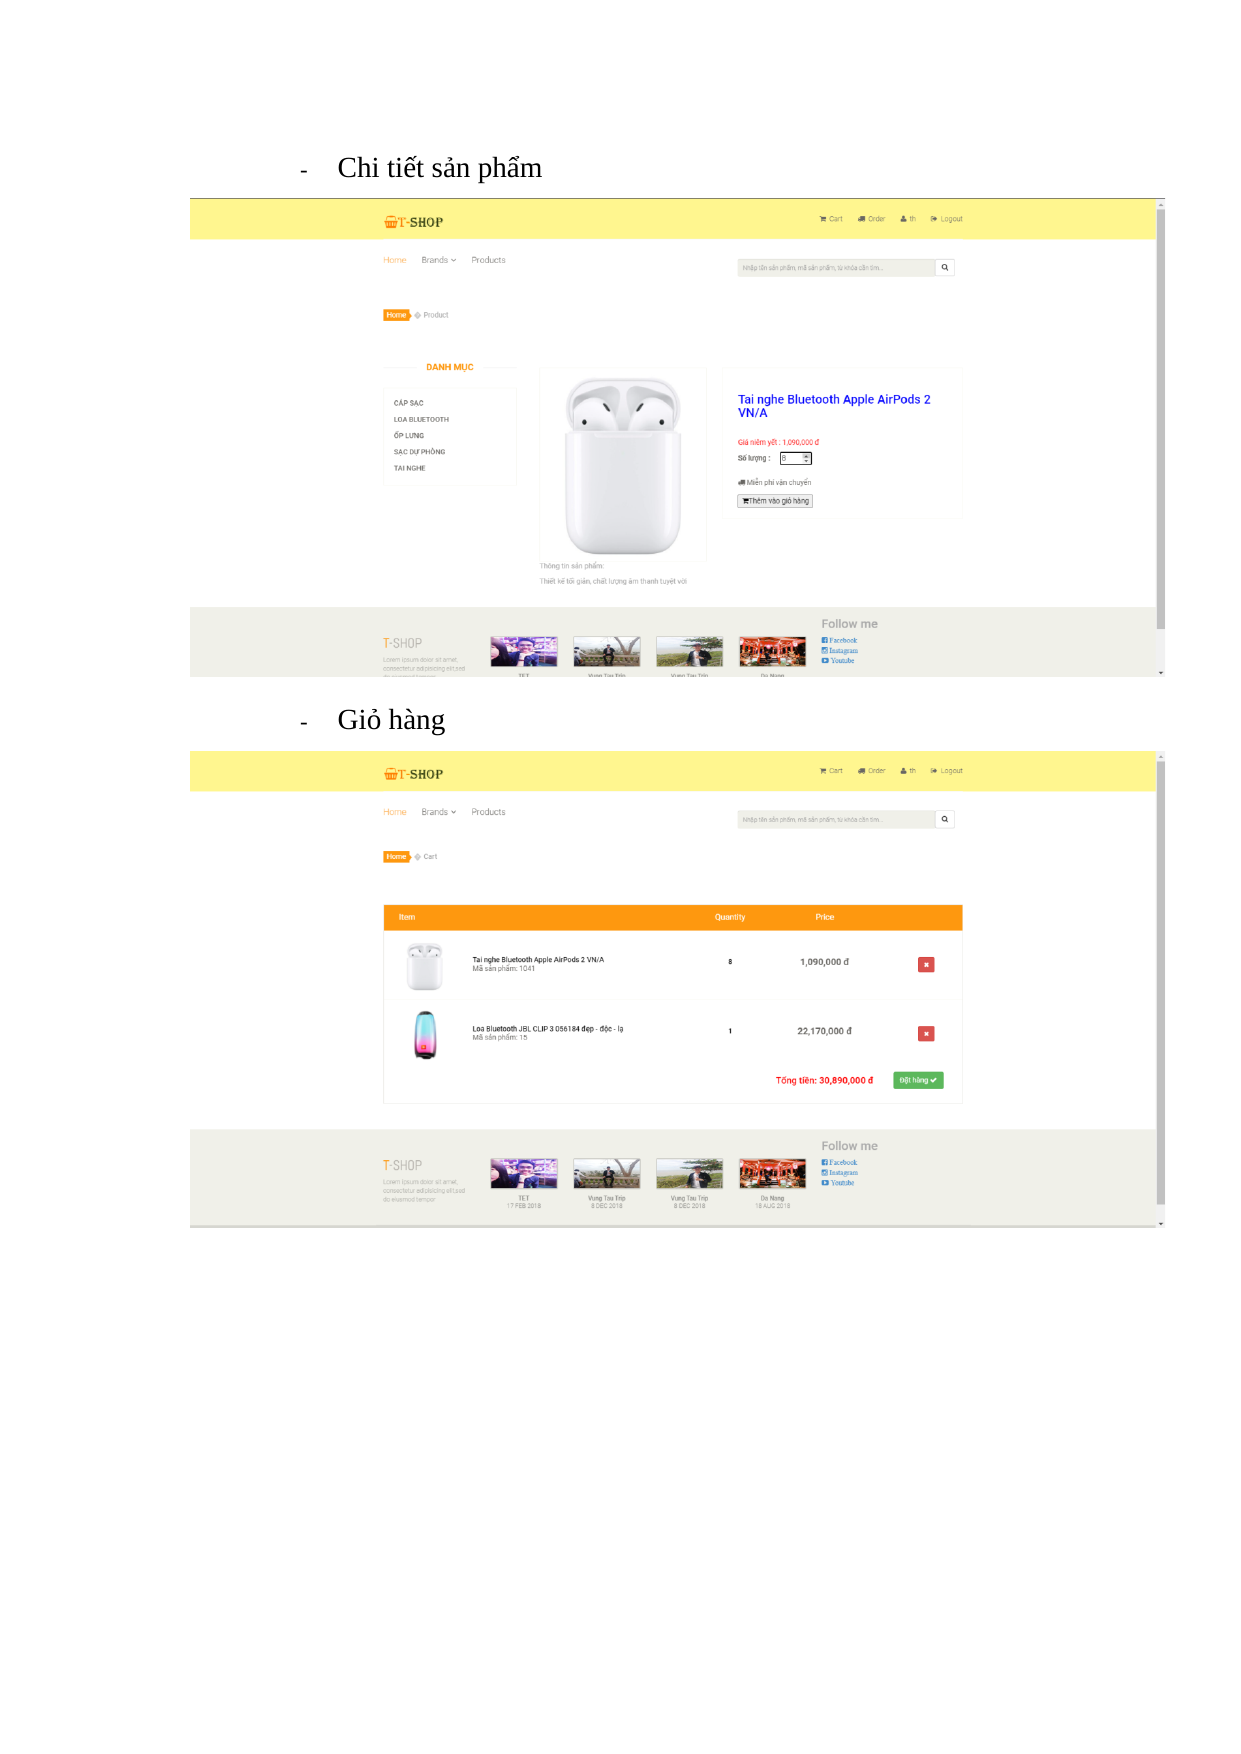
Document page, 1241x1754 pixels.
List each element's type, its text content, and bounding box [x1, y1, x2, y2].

picture [190, 198, 1166, 677]
list Chi tiết sản phẩm [300, 150, 1090, 183]
picture [190, 751, 1166, 1228]
list Giỏ hàng [300, 702, 1090, 735]
